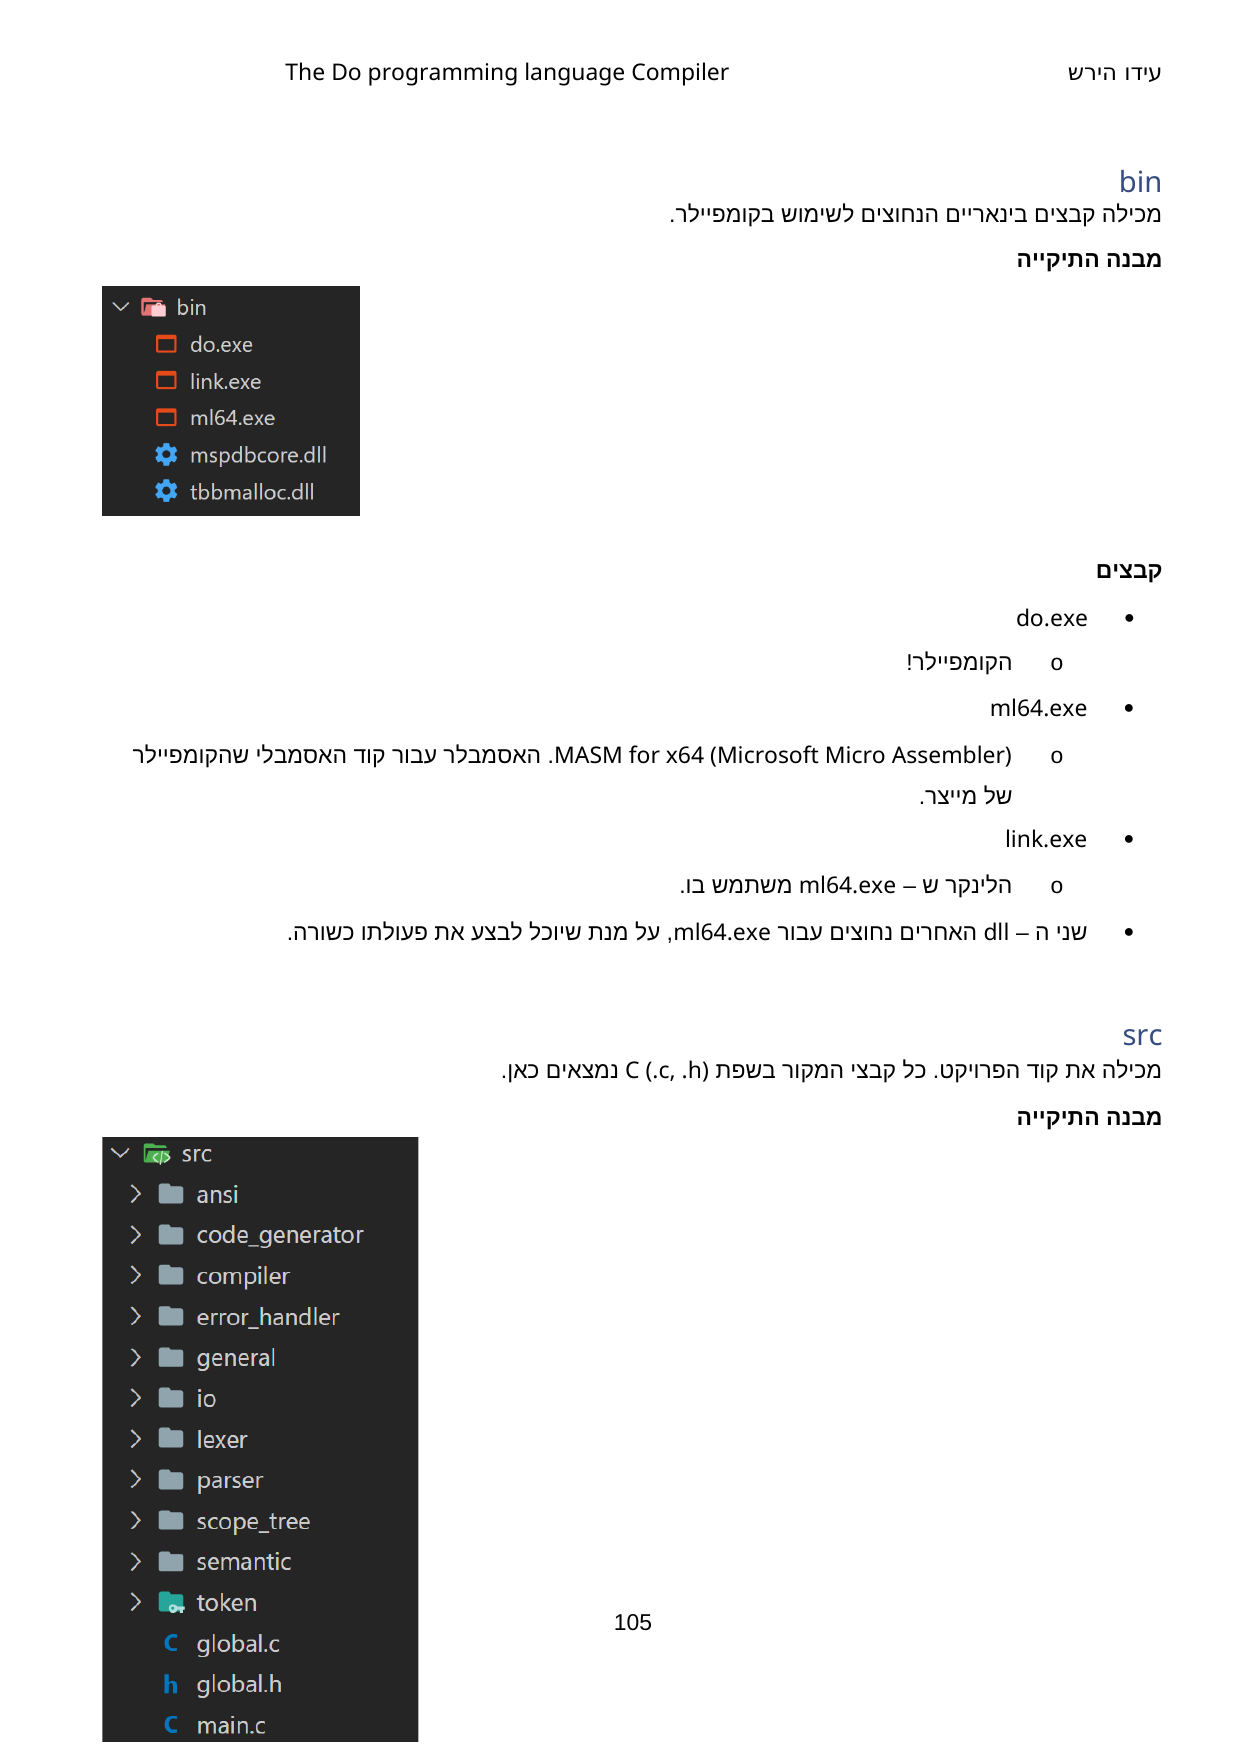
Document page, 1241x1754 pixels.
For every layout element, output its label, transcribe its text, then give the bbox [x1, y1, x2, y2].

list הלינקר ש – ml64.exe משתמש בו. [103, 869, 1050, 901]
subtitle src [103, 1014, 1162, 1054]
list do.exe [103, 602, 1125, 633]
text מבנה התיקייה [103, 246, 1162, 272]
list link.exe [103, 822, 1125, 854]
list MASM for x64 (Microsoft Micro Assembler). האסמבלר עבור קוד האסמבלי שהקומפיילר של מייצר. [103, 738, 1050, 809]
picture [102, 1137, 419, 1742]
list שני ה – dll האחרים נחוצים עבור ml64.exe, על מנת שיוכל לבצע את פעולתו כשורה. [103, 916, 1125, 948]
subtitle bin [103, 161, 1162, 201]
list הקומפיילר! [103, 649, 1050, 677]
text קבצים [103, 312, 1162, 583]
text מבנה התיקייה [103, 1104, 1162, 1131]
list ml64.exe [103, 692, 1125, 723]
text מכילה קבצים בינאריים הנחוצים לשימוש בקומפיילר. [103, 201, 1162, 227]
picture [102, 286, 360, 516]
text מכילה את קוד הפרויקט. כל קבצי המקור בשפת C (.c, .h) נמצאים כאן. [103, 1054, 1162, 1085]
